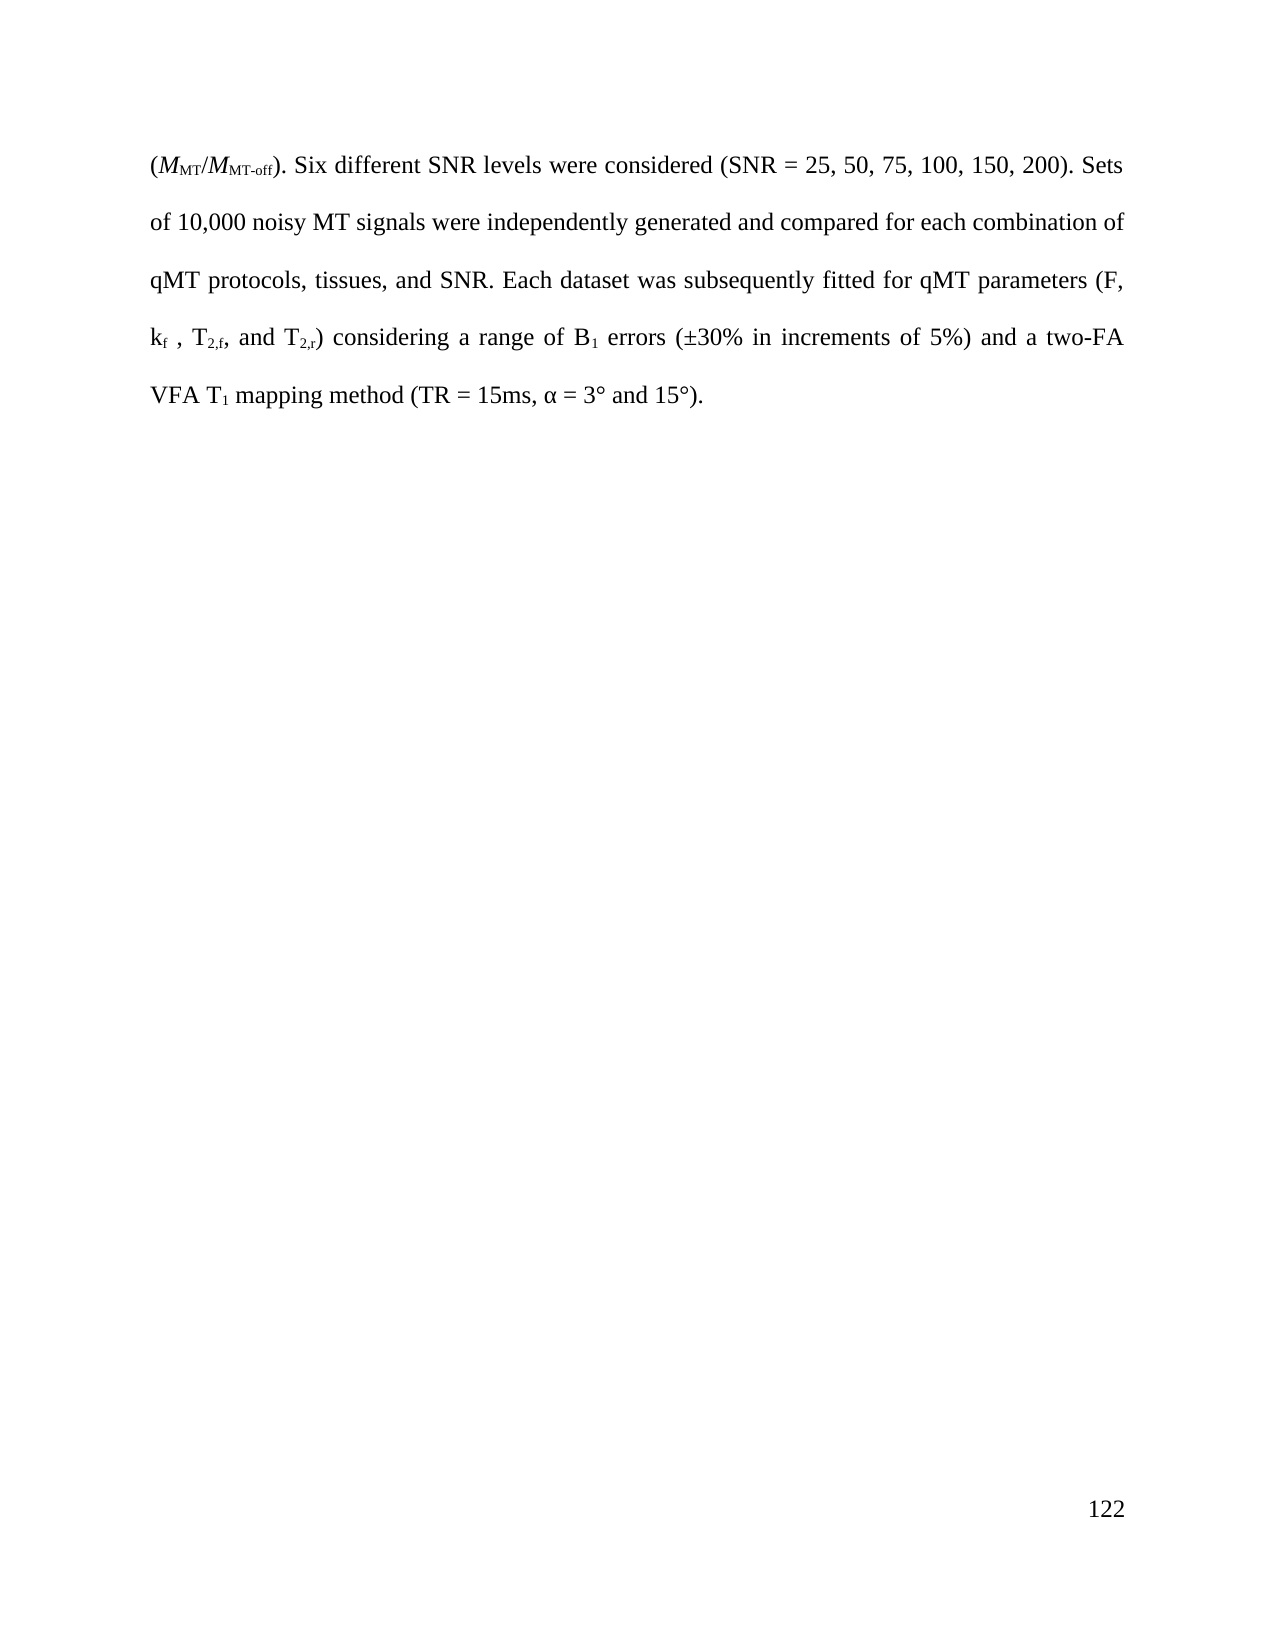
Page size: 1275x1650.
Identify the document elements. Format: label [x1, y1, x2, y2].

text [150, 150, 1125, 409]
